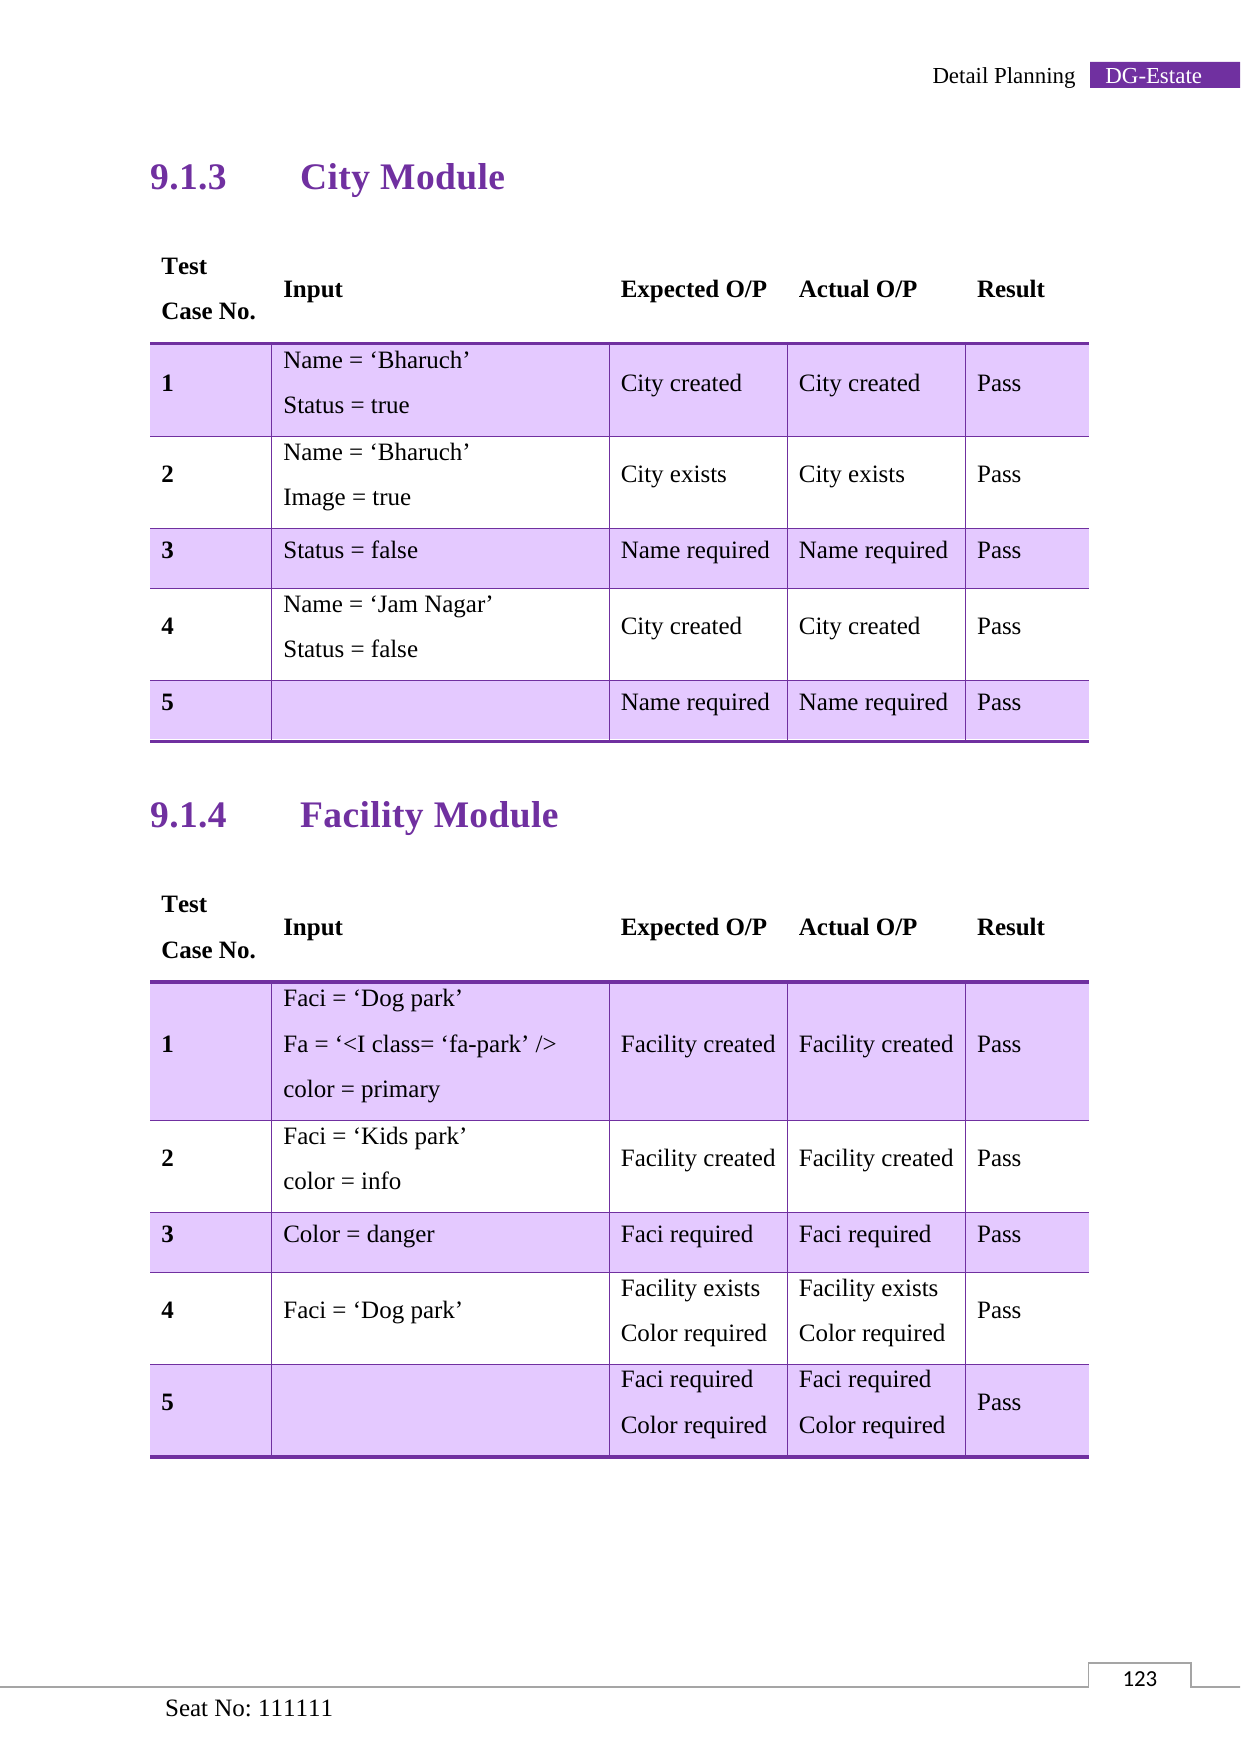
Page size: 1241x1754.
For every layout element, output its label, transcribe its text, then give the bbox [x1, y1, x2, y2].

subtitle Facility Module [150, 793, 1090, 836]
table_cell Name = ‘Bharuch’ Image = true [272, 437, 609, 528]
table_cell Name = ‘Bharuch’ Status = true [272, 345, 609, 436]
table_cell [272, 1365, 609, 1455]
table_header Test Case No. [150, 251, 272, 342]
table_cell City exists [610, 437, 787, 528]
table_cell 5 [150, 1365, 271, 1455]
subtitle City Module [150, 154, 1090, 197]
table_cell City exists [788, 437, 965, 528]
table_cell 3 [150, 1213, 271, 1272]
table_header Actual O/P [788, 251, 966, 342]
table_cell 3 [150, 529, 271, 588]
table_cell 1 [150, 345, 271, 436]
table_cell City created [788, 589, 965, 679]
table_cell 2 [150, 1121, 271, 1212]
table_cell 2 [150, 437, 271, 528]
table_cell Pass [966, 345, 1089, 436]
table_cell Facility exists Color required [610, 1273, 787, 1363]
table_cell Pass [966, 529, 1089, 588]
table_cell Name required [788, 681, 965, 739]
table_cell Status = false [272, 529, 609, 588]
table_cell Name required [788, 529, 965, 588]
table_cell 5 [150, 681, 271, 739]
table_cell 4 [150, 589, 271, 679]
table_cell 4 [150, 1273, 271, 1363]
table_cell Pass [966, 589, 1089, 679]
table_cell Pass [966, 1213, 1089, 1272]
table_cell City created [788, 345, 965, 436]
table_cell Pass [966, 984, 1089, 1120]
table_cell Faci = ‘Dog park’ Fa = ‘<I class= ‘fa-park’ /> color = primary [272, 984, 609, 1120]
table_cell Faci required [610, 1213, 787, 1272]
table_cell [272, 681, 609, 739]
table_cell Facility created [610, 1121, 787, 1212]
table_cell Faci required Color required [610, 1365, 787, 1455]
table_cell 1 [150, 984, 271, 1120]
table_cell Pass [966, 437, 1089, 528]
table_cell City created [610, 345, 787, 436]
table_cell Pass [966, 1273, 1089, 1363]
table_cell Faci = ‘Dog park’ [272, 1273, 609, 1363]
table_header Expected O/P [609, 890, 787, 980]
table_header Actual O/P [788, 890, 966, 980]
table_cell Facility created [610, 984, 787, 1120]
table_cell Name = ‘Jam Nagar’ Status = false [272, 589, 609, 679]
table_header Result [966, 890, 1089, 980]
table_cell Name required [610, 529, 787, 588]
table_header Input [272, 890, 609, 980]
table_cell Faci = ‘Kids park’ color = info [272, 1121, 609, 1212]
table_header Test Case No. [150, 890, 272, 980]
table_cell Facility created [788, 984, 965, 1120]
table_header Result [966, 251, 1089, 342]
table_cell Pass [966, 681, 1089, 739]
table_cell Faci required [788, 1213, 965, 1272]
table_cell Pass [966, 1365, 1089, 1455]
table_header Input [272, 251, 609, 342]
table_cell Color = danger [272, 1213, 609, 1272]
table_header Expected O/P [609, 251, 787, 342]
table_cell City created [610, 589, 787, 679]
table_cell Facility created [788, 1121, 965, 1212]
table_cell Facility exists Color required [788, 1273, 965, 1363]
table_cell Pass [966, 1121, 1089, 1212]
table_cell Faci required Color required [788, 1365, 965, 1455]
table_cell Name required [610, 681, 787, 739]
